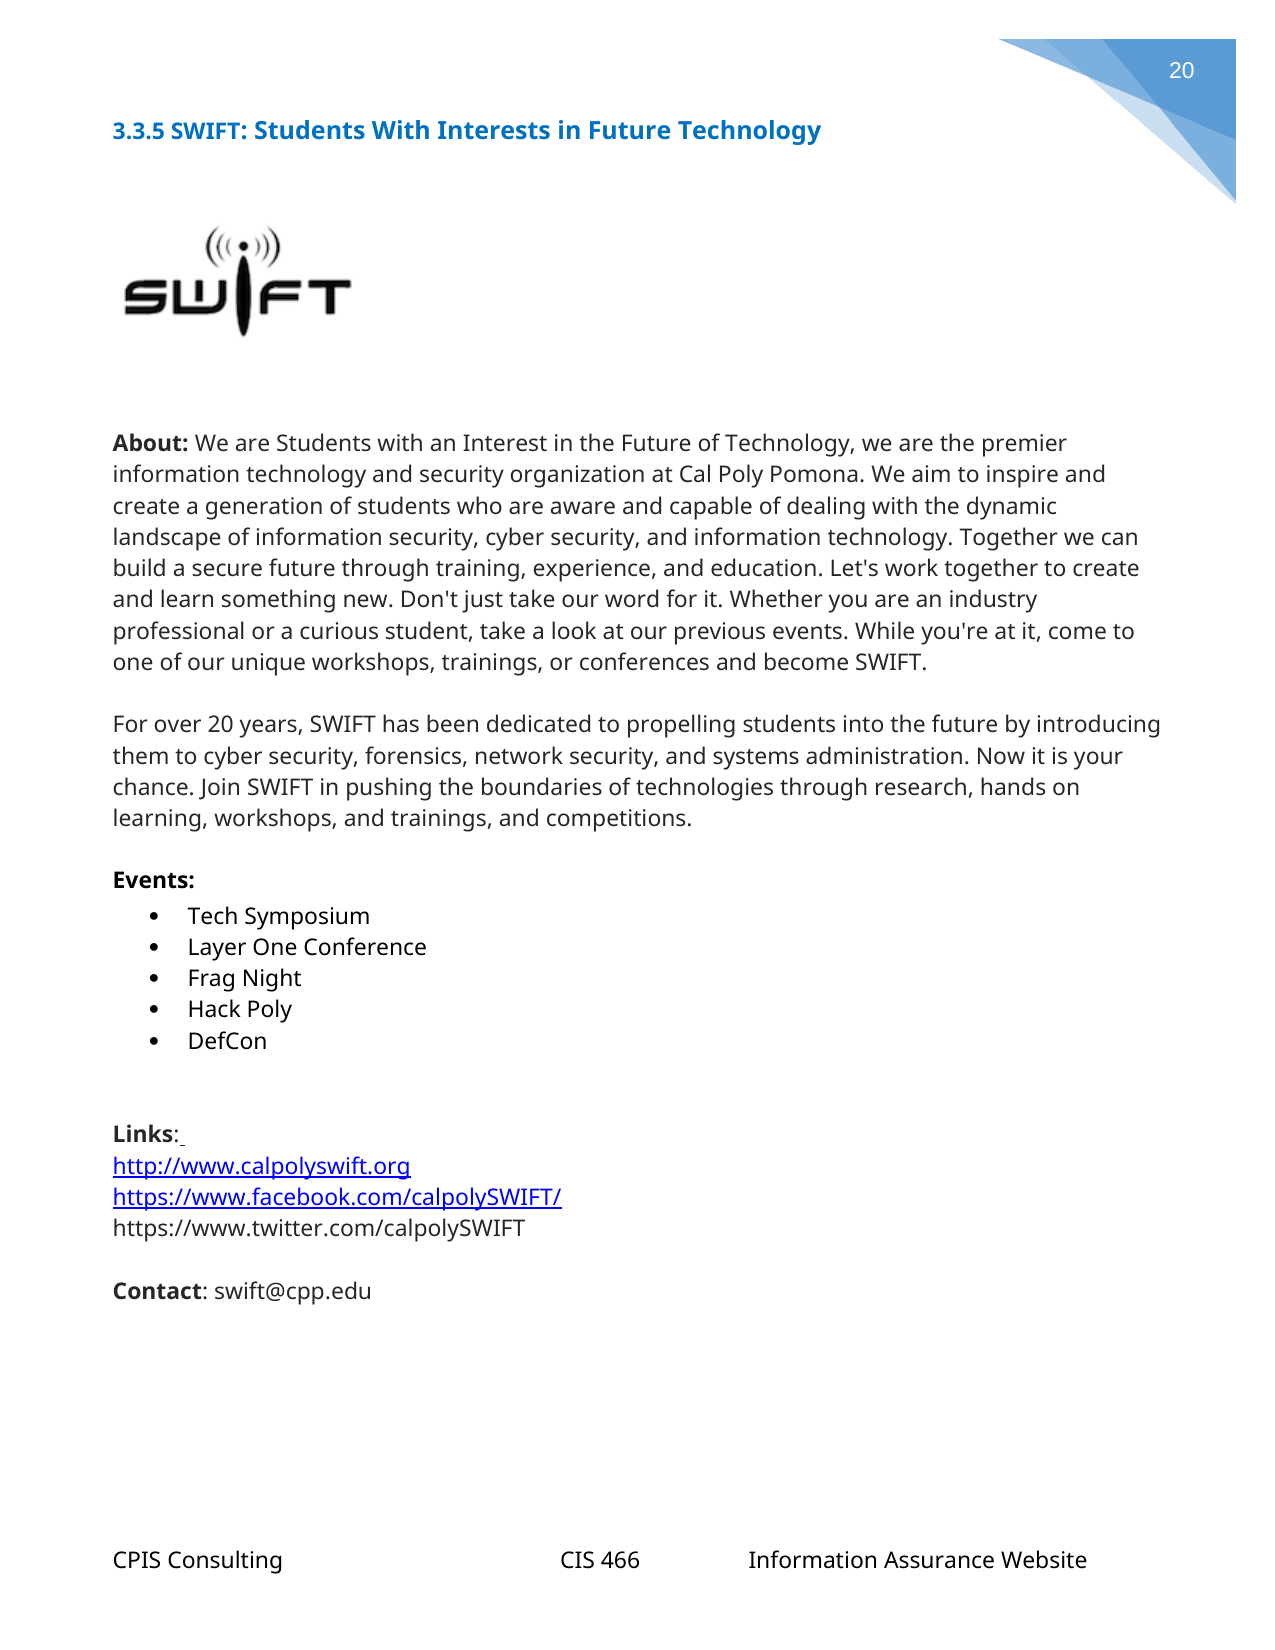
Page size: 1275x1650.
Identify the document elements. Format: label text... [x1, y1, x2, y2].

text Events: [112, 864, 1162, 895]
text Links: [112, 1118, 1162, 1149]
text https://www.twitter.com/calpolySWIFT [112, 1212, 1162, 1243]
list Frag Night [150, 962, 1162, 993]
list DefCon [150, 1024, 1162, 1056]
list Tech Symposium [150, 899, 1162, 931]
list Hack Poly [150, 993, 1162, 1024]
list Layer One Conference [150, 931, 1162, 962]
text 3.3.5 SWIFT: Students With Interests in Future Technology [112, 112, 1162, 147]
text About: We are Students with an Interest in the Future of Technology, we are the premier information technology and security organization at Cal Poly Pomona. We aim to inspire and create a generation of students who are aware and capable of dealing with the dynamic landscape of information security, cyber security, and information technology. Together we can build a secure future through training, experience, and education. Let's work together to create and learn something new. Don't just take our word for it. Whether you are an industry professional or a curious student, take a look at our previous events. While you're at it, come to one of our unique workshops, trainings, or conferences and become SWIFT. [112, 427, 1162, 677]
text Contact: swift@cpp.edu [112, 1274, 1162, 1306]
text For over 20 years, SWIFT has been dedicated to propelling students into the future by introducing them to cyber security, forensics, network security, and systems administration. Now it is your chance. Join SWIFT in pushing the boundaries of technologies through research, hands on learning, workshops, and trainings, and competitions. [112, 708, 1162, 833]
picture [997, 39, 1236, 205]
text https://www.facebook.com/calpolySWIFT/ [112, 1181, 1162, 1212]
picture [112, 180, 369, 394]
text http://www.calpolyswift.org [112, 1149, 1162, 1181]
